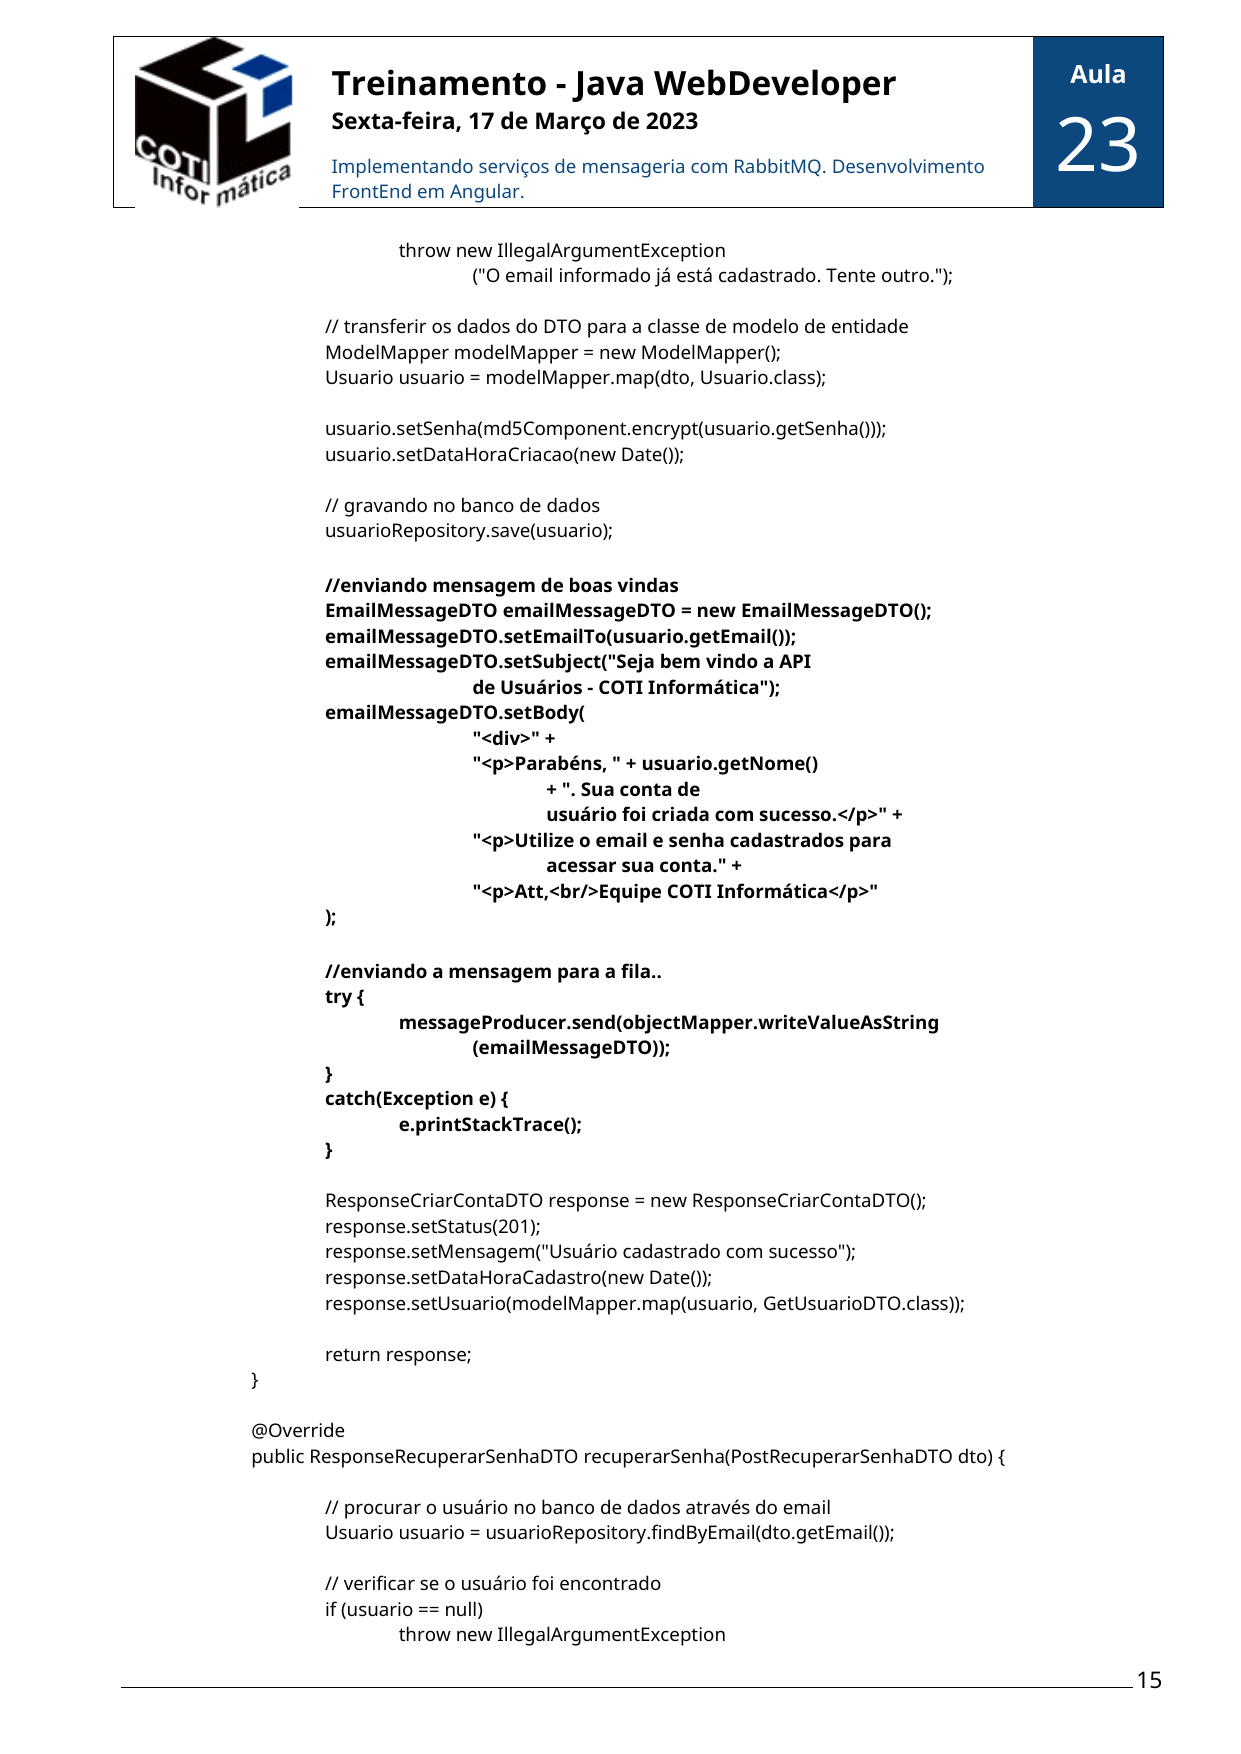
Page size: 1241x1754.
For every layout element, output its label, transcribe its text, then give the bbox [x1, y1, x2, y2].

text messageProducer.send(objectMapper.writeValueAsString [177, 1009, 1063, 1035]
text "<div>" + [177, 725, 1063, 751]
text ); [177, 904, 1063, 929]
text emailMessageDTO.setSubject("Seja bem vindo a API [177, 649, 1063, 674]
text "<p>Utilize o email e senha cadastrados para [177, 827, 1063, 853]
text usuário foi criada com sucesso.</p>" + [472, 802, 1063, 827]
text try { [177, 984, 1063, 1009]
text usuarioRepository.save(usuario); [177, 518, 1063, 543]
text "<p>Parabéns, " + usuario.getNome() [177, 751, 1063, 776]
text } [177, 1060, 1063, 1086]
text response.setDataHoraCadastro(new Date()); [177, 1264, 1063, 1290]
text emailMessageDTO.setEmailTo(usuario.getEmail()); [177, 623, 1063, 649]
text ModelMapper modelMapper = new ModelMapper(); [177, 339, 1063, 365]
text } [177, 1366, 1063, 1392]
text // transferir os dados do DTO para a classe de modelo de entidade [177, 314, 1063, 339]
text ("O email informado já está cadastrado. Tente outro."); [398, 263, 1063, 288]
text "<p>Att,<br/>Equipe COTI Informática</p>" [177, 878, 1063, 904]
text response.setStatus(201); [177, 1213, 1063, 1239]
text // procurar o usuário no banco de dados através do email [177, 1494, 1063, 1519]
text return response; [177, 1341, 1063, 1366]
text // verificar se o usuário foi encontrado [177, 1571, 1063, 1596]
text response.setMensagem("Usuário cadastrado com sucesso"); [177, 1239, 1063, 1264]
text catch(Exception e) { [177, 1086, 1063, 1111]
text } [177, 1137, 1063, 1162]
text if (usuario == null) [177, 1596, 1063, 1622]
text Usuario usuario = modelMapper.map(dto, Usuario.class); [177, 365, 1063, 390]
text + ". Sua conta de [472, 776, 1063, 802]
text //enviando a mensagem para a fila.. [177, 958, 1063, 984]
text ResponseCriarContaDTO response = new ResponseCriarContaDTO(); [177, 1188, 1063, 1213]
text throw new IllegalArgumentException [177, 1622, 1063, 1647]
text acessar sua conta." + [472, 853, 1063, 878]
text (emailMessageDTO)); [398, 1035, 1063, 1060]
text e.printStackTrace(); [177, 1111, 1063, 1137]
text usuario.setDataHoraCriacao(new Date()); [177, 441, 1063, 467]
text public ResponseRecuperarSenhaDTO recuperarSenha(PostRecuperarSenhaDTO dto) { [177, 1443, 1063, 1468]
text @Override [177, 1417, 1063, 1443]
text de Usuários - COTI Informática"); [398, 674, 1063, 700]
text usuario.setSenha(md5Component.encrypt(usuario.getSenha())); [177, 416, 1063, 441]
text throw new IllegalArgumentException [177, 237, 1063, 263]
text EmailMessageDTO emailMessageDTO = new EmailMessageDTO(); [177, 598, 1063, 623]
text response.setUsuario(modelMapper.map(usuario, GetUsuarioDTO.class)); [177, 1290, 1063, 1315]
text // gravando no banco de dados [177, 492, 1063, 518]
text Usuario usuario = usuarioRepository.findByEmail(dto.getEmail()); [177, 1519, 1063, 1545]
text //enviando mensagem de boas vindas [177, 572, 1063, 598]
text emailMessageDTO.setBody( [177, 700, 1063, 725]
